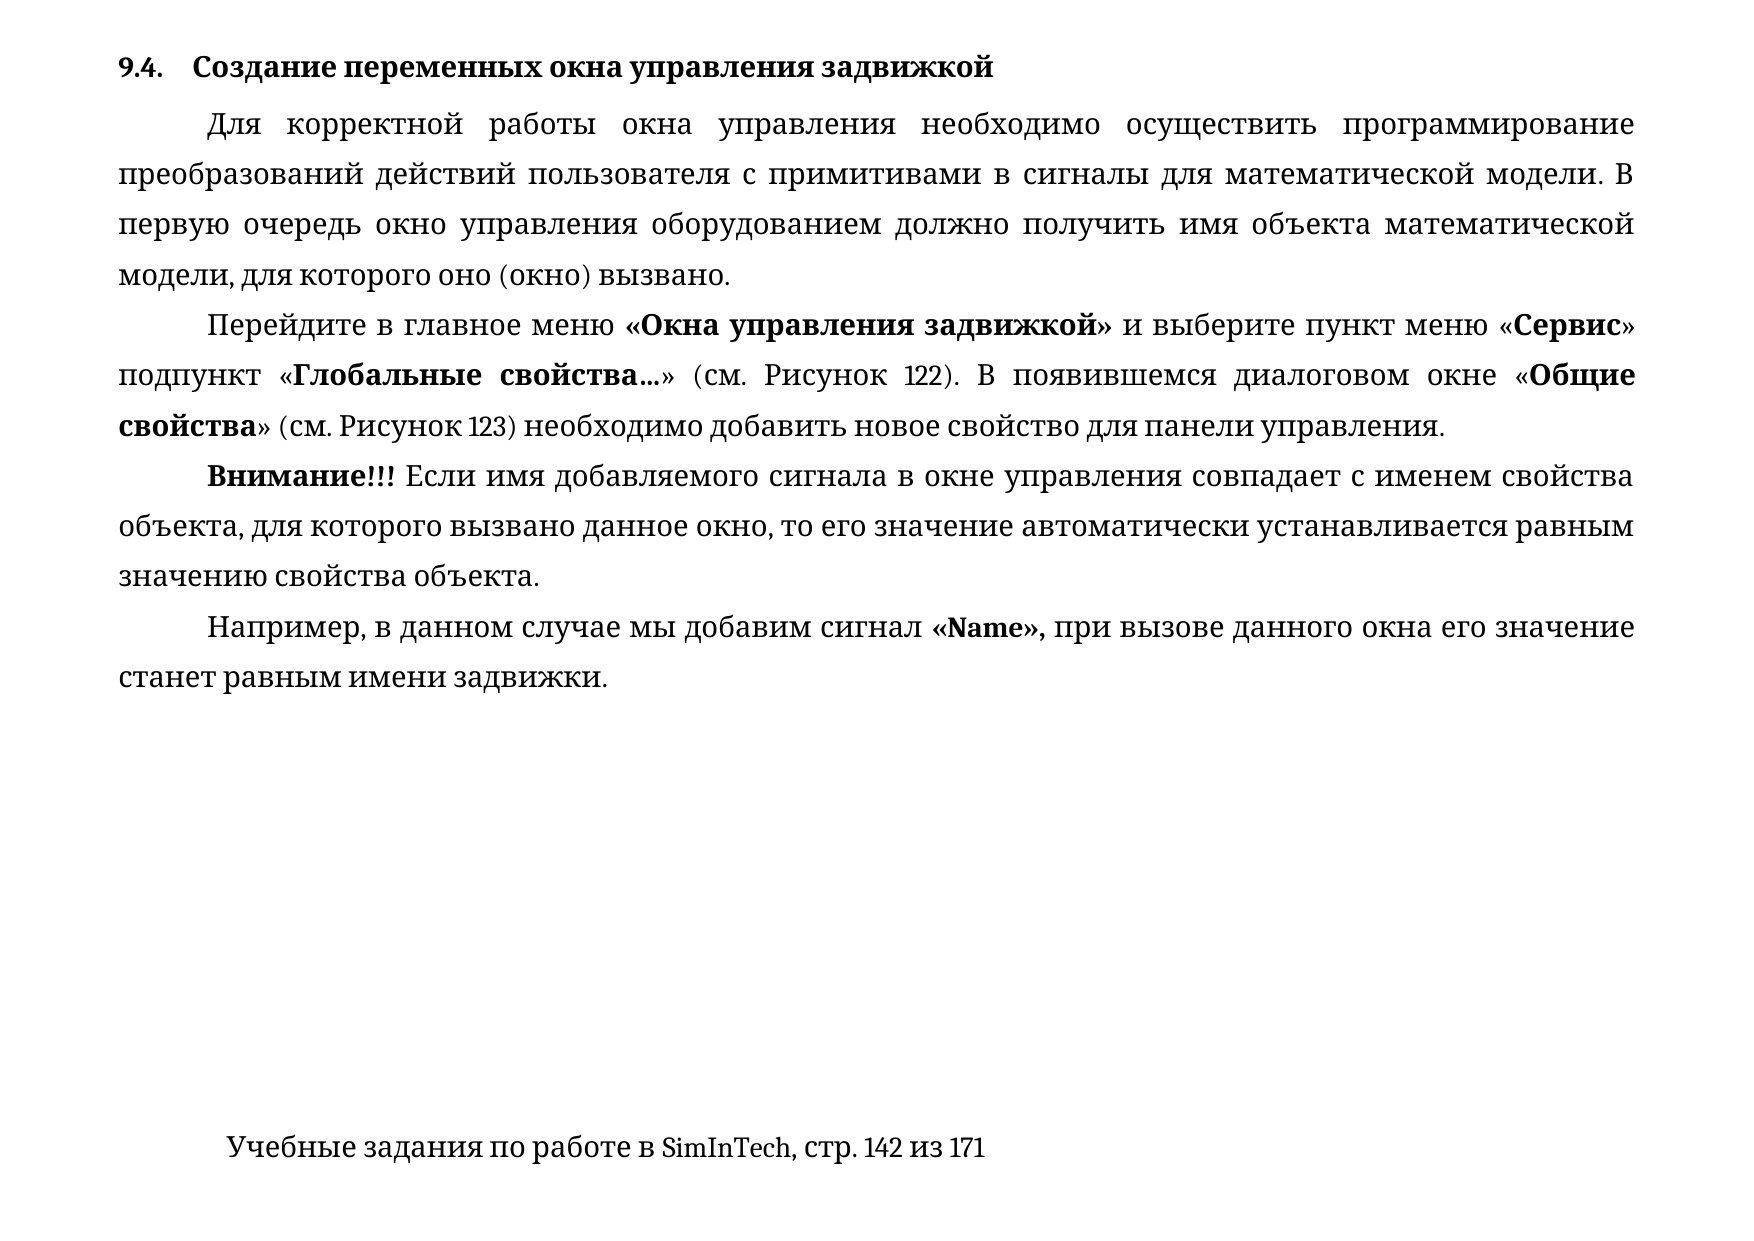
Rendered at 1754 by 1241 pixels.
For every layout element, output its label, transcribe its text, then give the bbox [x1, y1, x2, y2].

text Для корректной работы окна управления необходимо осуществить программирование преобразований действий пользователя с примитивами в сигналы для математической модели. В первую очередь окно управления оборудованием должно получить имя объекта математической модели, для которого оно (окно) вызвано. [118, 108, 1636, 292]
text Например, в данном случае мы добавим сигнал «Name», при вызове данного окна его значение станет равным имени задвижки. [118, 611, 1636, 695]
subtitle Создание переменных окна управления задвижкой [118, 51, 1636, 85]
text Внимание!!! Если имя добавляемого сигнала в окне управления совпадает с именем свойства объекта, для которого вызвано данное окно, то его значение автоматически устанавливается равным значению свойства объекта. [118, 460, 1636, 594]
